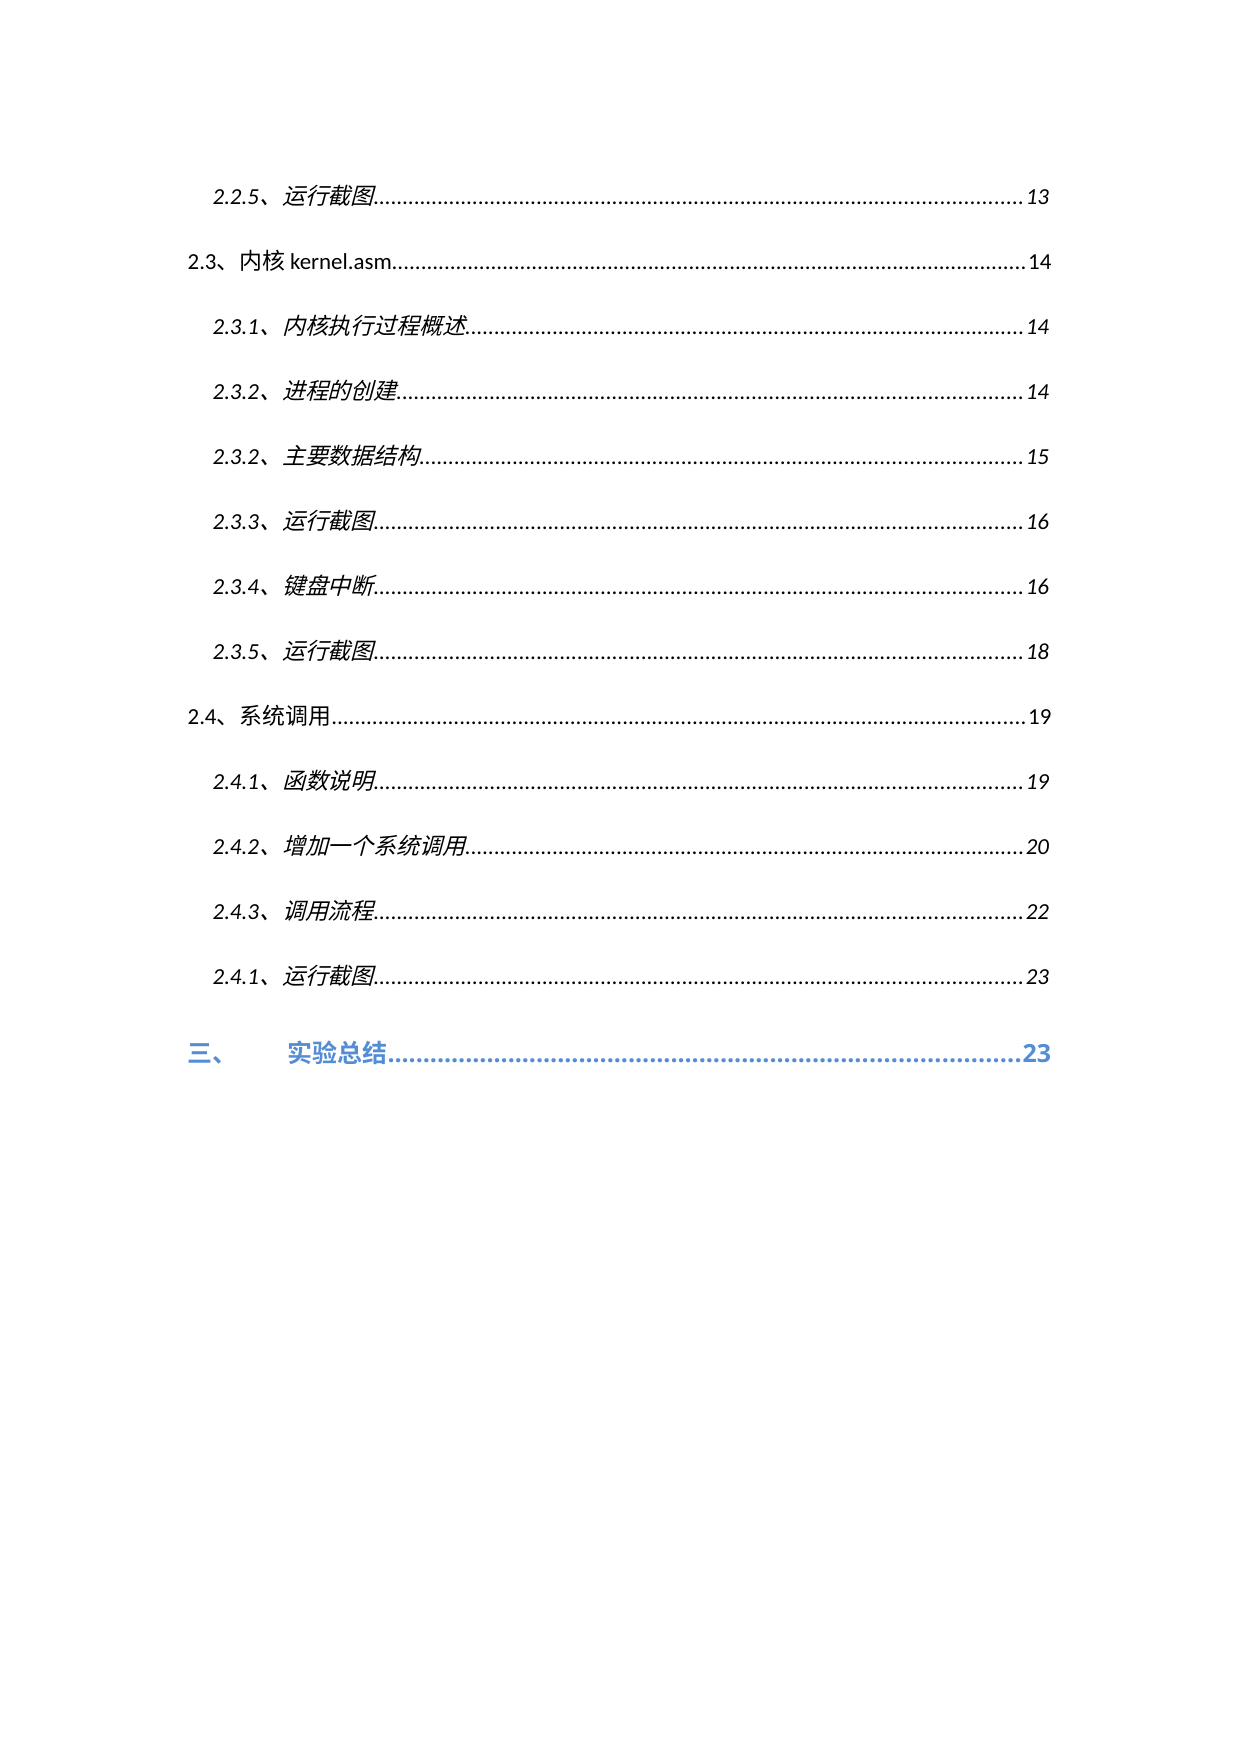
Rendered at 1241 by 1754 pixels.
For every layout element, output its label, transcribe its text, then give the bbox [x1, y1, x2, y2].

text 2.3、内核kernel.asm 14 [187, 227, 1053, 292]
text 2.3.2、主要数据结构 15 [212, 422, 1053, 487]
text 2.4.3、调用流程 22 [212, 877, 1053, 942]
text 2.4.1、运行截图 23 [212, 942, 1053, 1007]
text 三、 实验总结 23 [187, 1019, 1053, 1084]
text 2.3.4、键盘中断 16 [212, 552, 1053, 617]
text 2.3.5、运行截图 18 [212, 617, 1053, 682]
text 2.4.1、函数说明 19 [212, 747, 1053, 812]
text 2.3.2、进程的创建 14 [212, 357, 1053, 422]
text 2.3.3、运行截图 16 [212, 487, 1053, 552]
text 2.3.1、内核执行过程概述 14 [212, 292, 1053, 357]
text 2.4、系统调用 19 [187, 682, 1053, 747]
text 2.2.5、运行截图 13 [212, 162, 1053, 227]
text 2.4.2、增加一个系统调用 20 [212, 812, 1053, 877]
